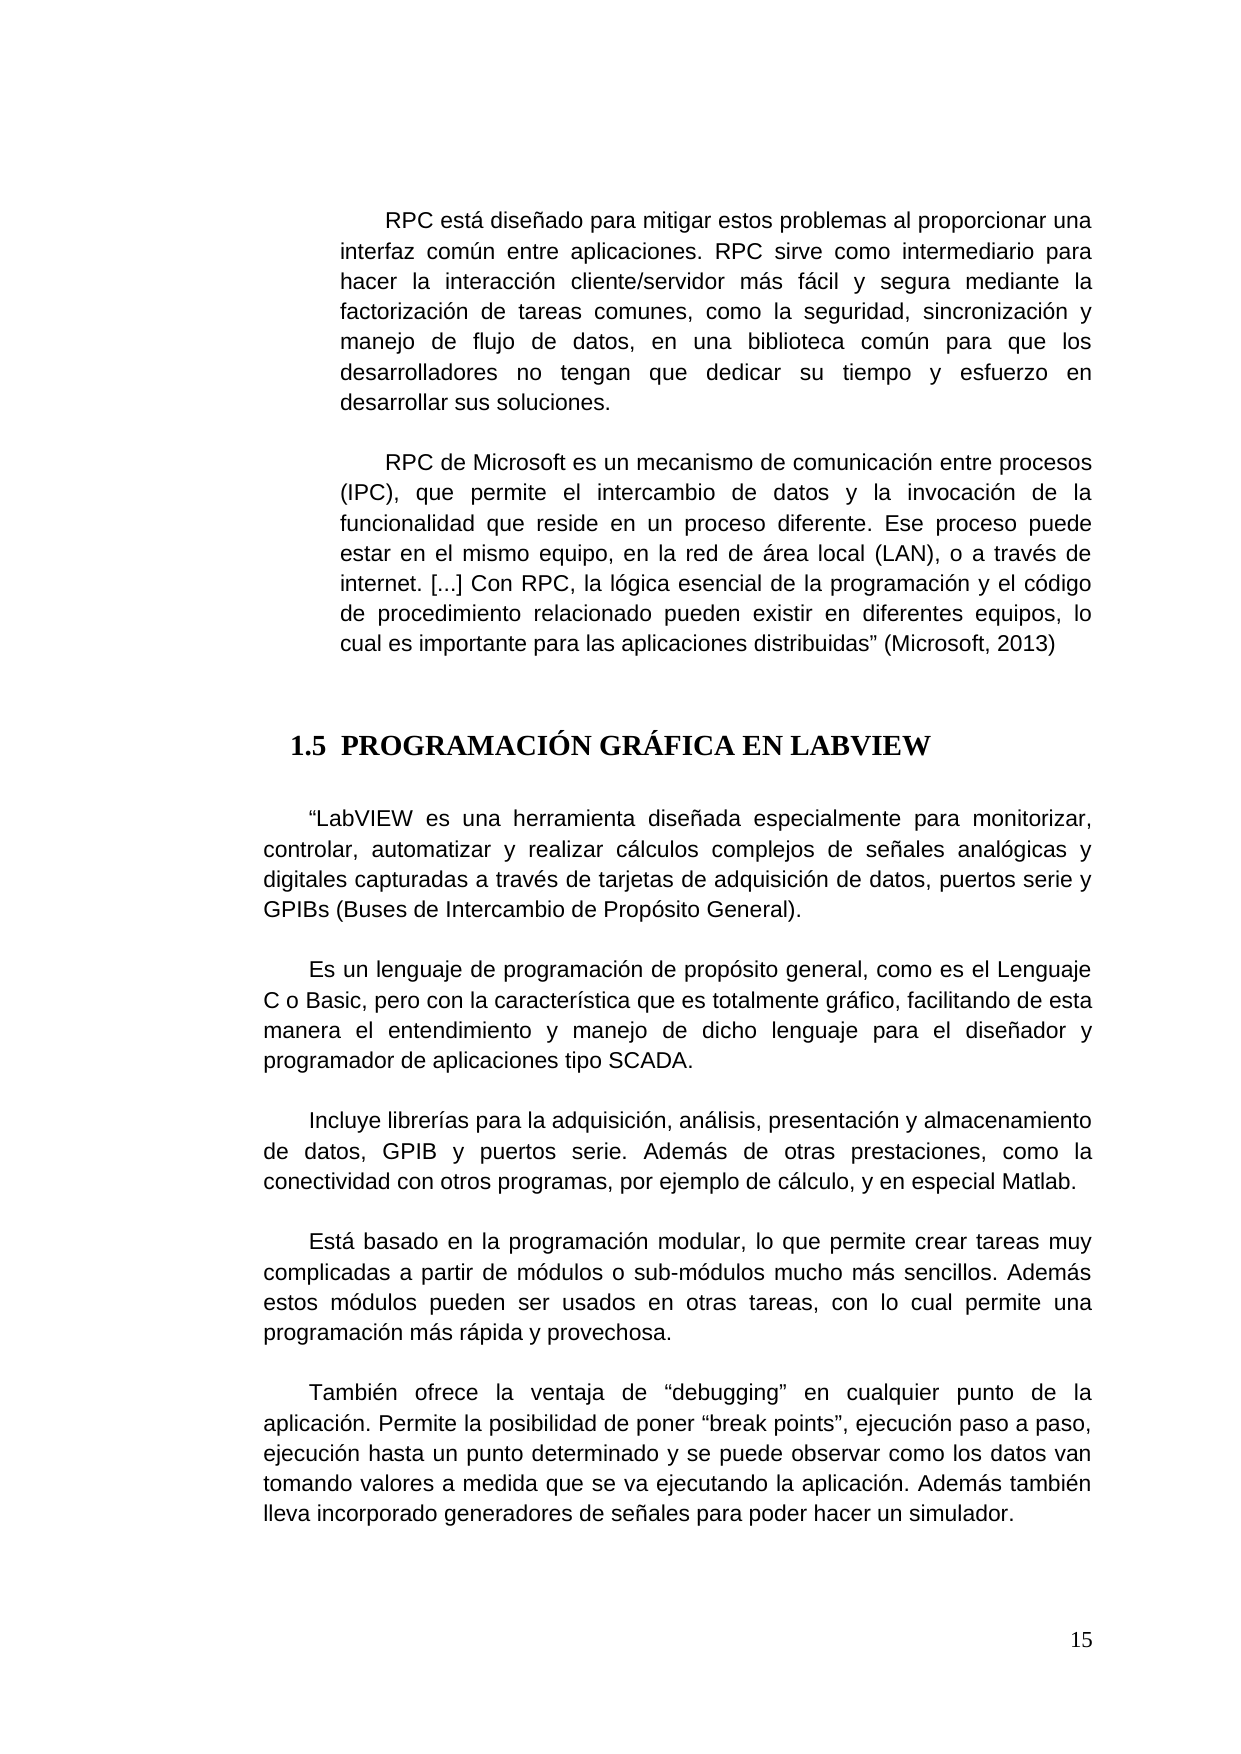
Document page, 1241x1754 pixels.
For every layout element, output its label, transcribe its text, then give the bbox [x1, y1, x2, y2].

text Está basado en la programación modular, lo que permite crear tareas muy complicadas a partir de módulos o sub-módulos mucho más sencillos. Además estos módulos pueden ser usados en otras tareas, con lo cual permite una programación más rápida y provechosa. [263, 1228, 1092, 1345]
text Es un lenguaje de programación de propósito general, como es el Lenguaje C o Basic, pero con la característica que es totalmente gráfico, facilitando de esta manera el entendimiento y manejo de dicho lenguaje para el diseñador y programador de aplicaciones tipo SCADA. [263, 956, 1092, 1073]
text También ofrece la ventaja de “debugging” en cualquier punto de la aplicación. Permite la posibilidad de poner “break points”, ejecución paso a paso, ejecución hasta un punto determinado y se puede observar como los datos van tomando valores a medida que se va ejecutando la aplicación. Además también lleva incorporado generadores de señales para poder hacer un simulador. [263, 1379, 1092, 1526]
text RPC de Microsoft es un mecanismo de comunicación entre procesos (IPC), que permite el intercambio de datos y la invocación de la funcionalidad que reside en un proceso diferente. Ese proceso puede estar en el mismo equipo, en la red de área local (LAN), o a través de internet. [...] Con RPC, la lógica esencial de la programación y el código de procedimiento relacionado pueden existir en diferentes equipos, lo cual es importante para las aplicaciones distribuidas” [340, 449, 1092, 657]
text RPC está diseñado para mitigar estos problemas al proporcionar una interfaz común entre aplicaciones. RPC sirve como intermediario para hacer la interacción cliente/servidor más fácil y segura mediante la factorización de tareas comunes, como la seguridad, sincronización y manejo de flujo de datos, en una biblioteca común para que los desarrolladores no tengan que dedicar su tiempo y esfuerzo en desarrollar sus soluciones. [340, 207, 1092, 415]
text Incluye librerías para la adquisición, análisis, presentación y almacenamiento de datos, GPIB y puertos serie. Además de otras prestaciones, como la conectividad con otros programas, por ejemplo de cálculo, y en especial Matlab. [263, 1107, 1092, 1194]
text “LabVIEW es una herramienta diseñada especialmente para monitorizar, controlar, automatizar y realizar cálculos complejos de señales analógicas y digitales capturadas a través de tarjetas de adquisición de datos, puertos serie y GPIBs (Buses de Intercambio de Propósito General). [263, 805, 1092, 922]
text 1.5 PROGRAMACIÓN GRÁFICA EN LABVIEW [263, 728, 1092, 762]
